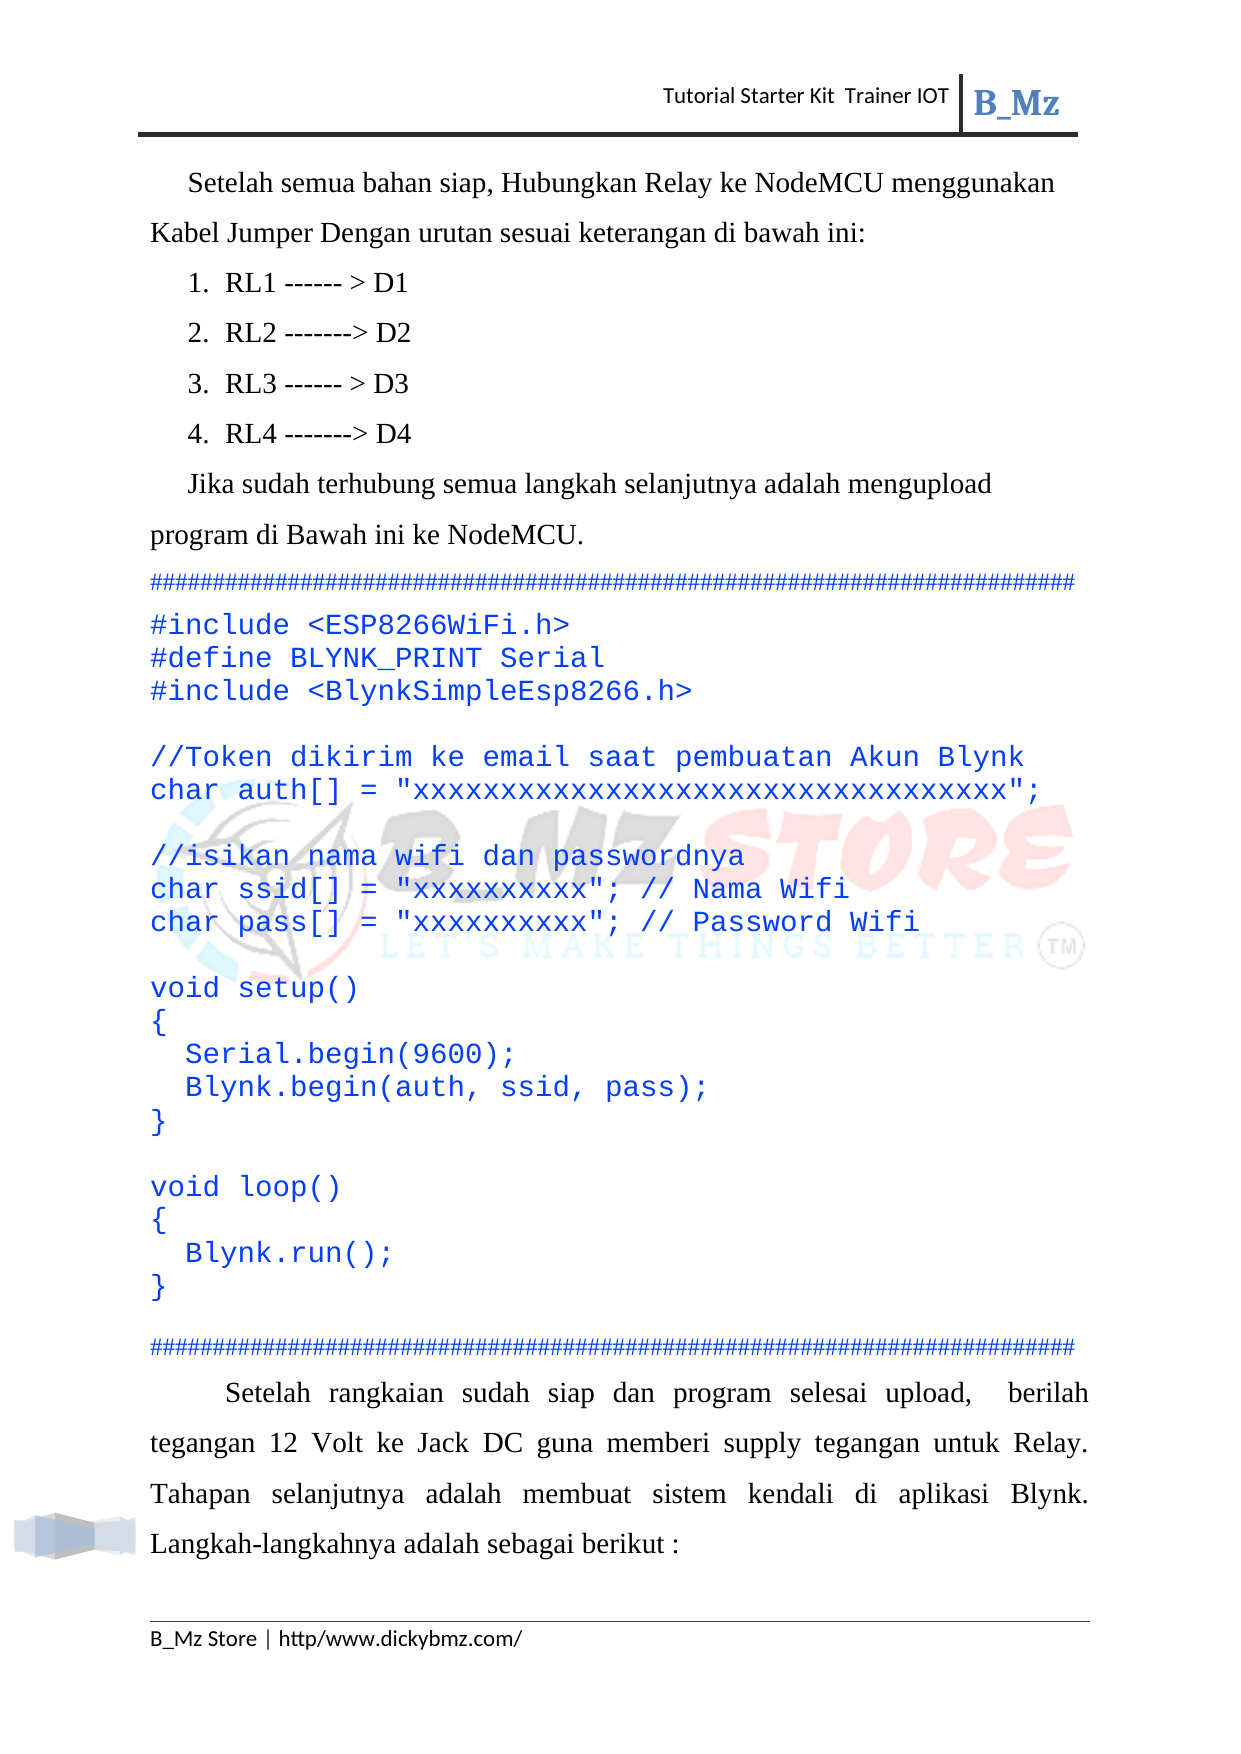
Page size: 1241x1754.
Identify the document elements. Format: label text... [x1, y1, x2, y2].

text #include <BlynkSimpleEsp8266.h> [150, 676, 1090, 709]
text char pass[] = "xxxxxxxxxx"; // Password Wifi [150, 907, 1090, 941]
text Jika sudah terhubung semua langkah selanjutnya adalah mengupload program di Bawah ini ke NodeMCU. [150, 467, 1090, 550]
text Setelah rangkaian sudah siap dan program selesai upload, berilah tegangan 12 Volt ke Jack DC guna memberi supply tegangan untuk Relay. Tahapan selanjutnya adalah membuat sistem kendali di aplikasi Blynk. Langkah-langkahnya adalah sebagai berikut : [150, 1375, 1090, 1560]
text void setup() [150, 973, 1090, 1007]
text Blynk.begin(auth, ssid, pass); [150, 1073, 1090, 1106]
list RL4 -------> D4 [187, 416, 1090, 450]
text char auth[] = "xxxxxxxxxxxxxxxxxxxxxxxxxxxxxxxxxx"; [150, 775, 1090, 808]
text #include <ESP8266WiFi.h> [150, 610, 1090, 643]
text ########################################################################## [150, 567, 1090, 596]
list RL2 -------> D2 [187, 316, 1090, 349]
text //isikan nama wifi dan passwordnya [150, 841, 1090, 874]
list RL1 ------ > D1 [187, 265, 1090, 299]
text char ssid[] = "xxxxxxxxxx"; // Nama Wifi [150, 874, 1090, 907]
text } [150, 1106, 1090, 1139]
text Serial.begin(9600); [150, 1039, 1090, 1073]
text void loop() [150, 1172, 1090, 1205]
list RL3 ------ > D3 [187, 366, 1090, 399]
text Setelah semua bahan siap, Hubungkan Relay ke NodeMCU menggunakan Kabel Jumper Dengan urutan sesuai keterangan di bawah ini: [150, 165, 1090, 248]
text //Token dikirim ke email saat pembuatan Akun Blynk [150, 742, 1090, 775]
text #define BLYNK_PRINT Serial [150, 643, 1090, 676]
text { [150, 1007, 1090, 1039]
text } [150, 1271, 1090, 1304]
text { [150, 1205, 1090, 1238]
text ########################################################################## [150, 1332, 1090, 1361]
text Blynk.run(); [150, 1238, 1090, 1271]
